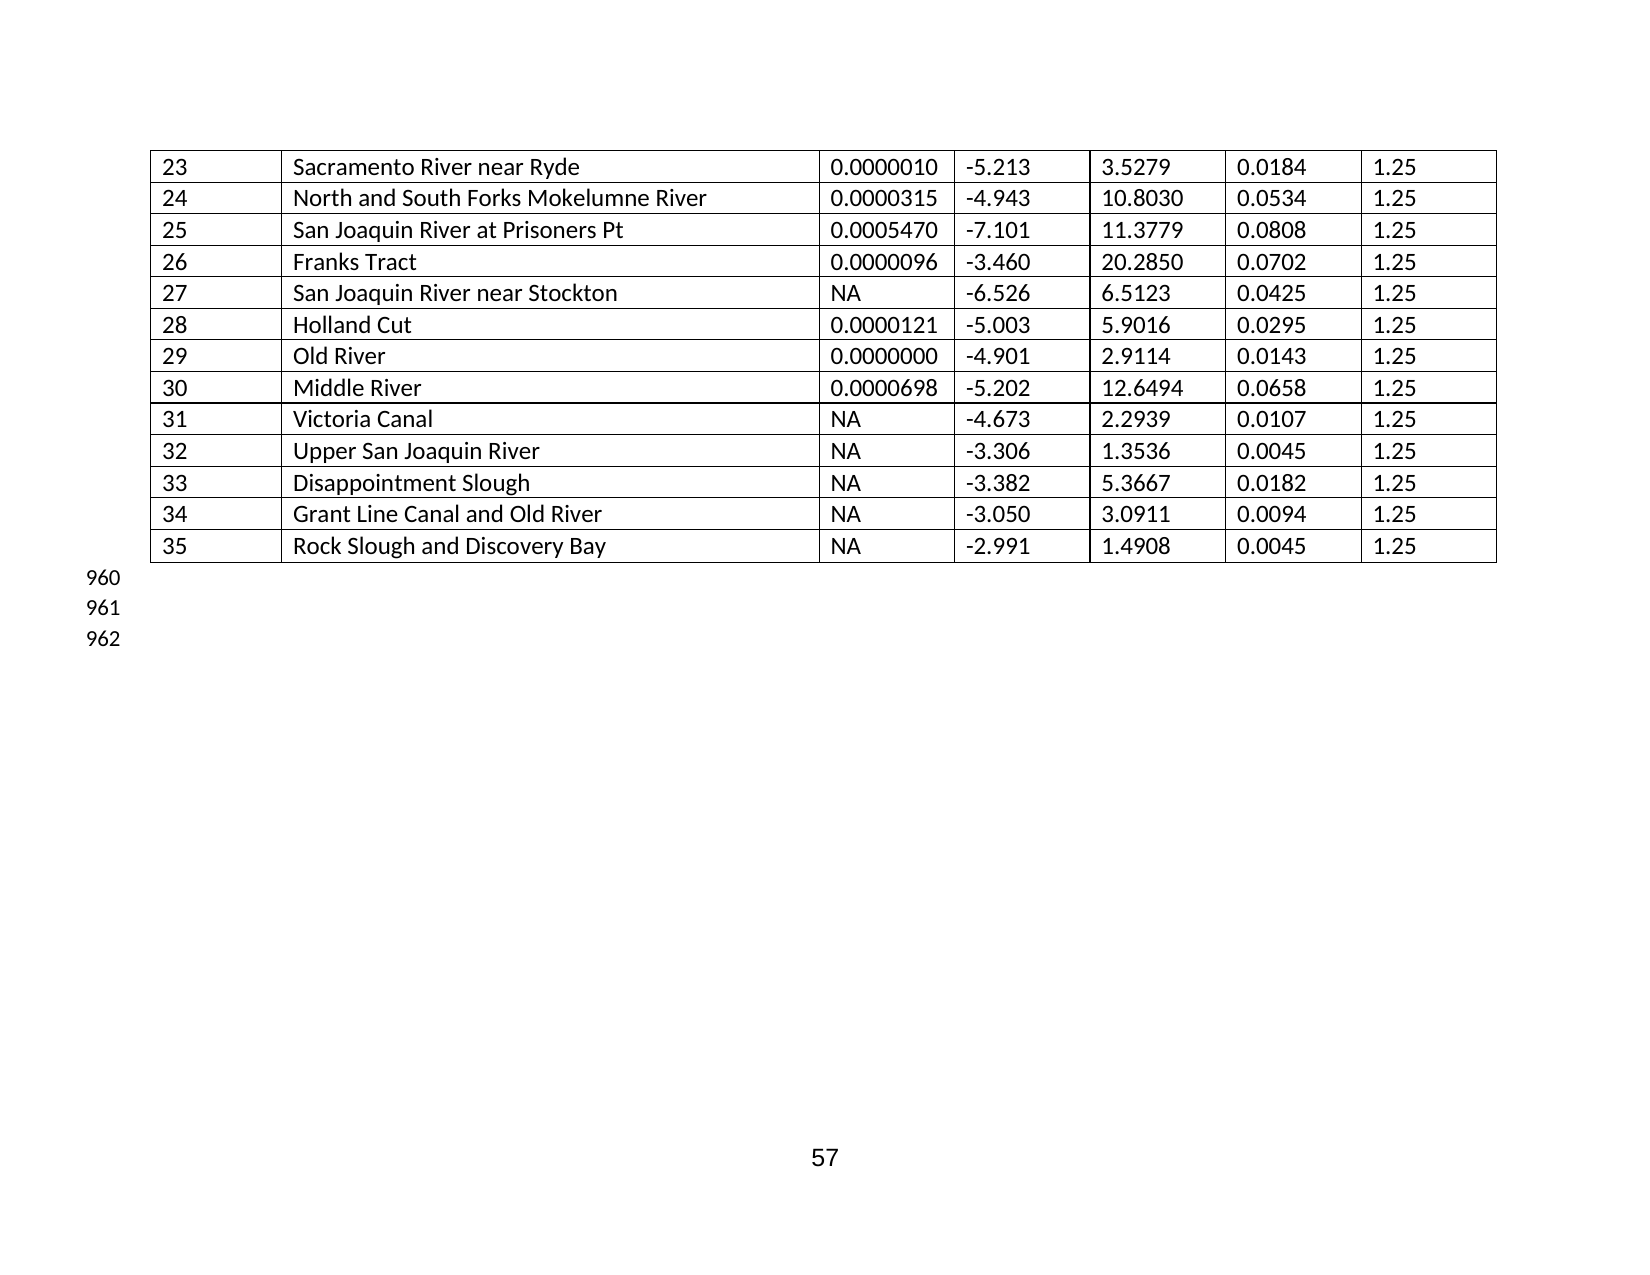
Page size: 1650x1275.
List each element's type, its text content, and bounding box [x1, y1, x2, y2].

table_cell 1.25 [1362, 404, 1496, 434]
table_cell -4.901 [955, 340, 1089, 371]
table_cell 0.0045 [1226, 530, 1361, 562]
table_cell 1.25 [1362, 530, 1496, 562]
table_cell 30 [151, 372, 281, 402]
table_cell Holland Cut [282, 309, 819, 339]
table_cell NA [820, 404, 954, 434]
table_cell 0.0000000 [820, 340, 954, 371]
table_cell 32 [151, 435, 281, 466]
table_cell 0.0000010 [820, 151, 954, 182]
table_cell 1.25 [1362, 246, 1496, 276]
table_cell -5.213 [955, 151, 1089, 182]
table_cell NA [820, 277, 954, 308]
table_cell 0.0295 [1226, 309, 1361, 339]
table_cell 1.25 [1362, 435, 1496, 466]
table_cell 0.0425 [1226, 277, 1361, 308]
table_cell 0.0143 [1226, 340, 1361, 371]
table_cell 0.0658 [1226, 372, 1361, 402]
table_cell 0.0000096 [820, 246, 954, 276]
table_cell -3.382 [955, 467, 1089, 497]
table_cell 3.5279 [1091, 151, 1225, 182]
table_cell 0.0005470 [820, 214, 954, 245]
table_cell San Joaquin River at Prisoners Pt [282, 214, 819, 245]
table_cell -6.526 [955, 277, 1089, 308]
table_cell Victoria Canal [282, 404, 819, 434]
table_cell Middle River [282, 372, 819, 402]
table_cell 10.8030 [1091, 183, 1225, 213]
table_cell 1.25 [1362, 467, 1496, 497]
table_cell -3.306 [955, 435, 1089, 466]
table_cell 0.0000121 [820, 309, 954, 339]
table_cell 5.9016 [1091, 309, 1225, 339]
table_cell 1.25 [1362, 372, 1496, 402]
table_cell 1.25 [1362, 151, 1496, 182]
table_cell 2.9114 [1091, 340, 1225, 371]
table_cell -5.003 [955, 309, 1089, 339]
table_cell 1.25 [1362, 340, 1496, 371]
table_cell 0.0000315 [820, 183, 954, 213]
table_cell 11.3779 [1091, 214, 1225, 245]
table_cell 0.0094 [1226, 498, 1361, 529]
table_cell San Joaquin River near Stockton [282, 277, 819, 308]
table_cell 0.0107 [1226, 404, 1361, 434]
table_cell 28 [151, 309, 281, 339]
table_cell -2.991 [955, 530, 1089, 562]
table_cell 0.0534 [1226, 183, 1361, 213]
table_cell NA [820, 530, 954, 562]
table_cell -4.943 [955, 183, 1089, 213]
table_cell 1.25 [1362, 183, 1496, 213]
table_cell NA [820, 498, 954, 529]
table_cell 3.0911 [1091, 498, 1225, 529]
table_cell 0.0702 [1226, 246, 1361, 276]
table_cell -3.050 [955, 498, 1089, 529]
table_cell 25 [151, 214, 281, 245]
table_cell 29 [151, 340, 281, 371]
table_cell Upper San Joaquin River [282, 435, 819, 466]
table_cell -3.460 [955, 246, 1089, 276]
table_cell 1.4908 [1091, 530, 1225, 562]
table_cell NA [820, 435, 954, 466]
table_cell 2.2939 [1091, 404, 1225, 434]
table_cell 12.6494 [1091, 372, 1225, 402]
table_cell 0.0184 [1226, 151, 1361, 182]
table_cell Rock Slough and Discovery Bay [282, 530, 819, 562]
table_cell 31 [151, 404, 281, 434]
table_cell -7.101 [955, 214, 1089, 245]
table_cell 20.2850 [1091, 246, 1225, 276]
table_cell -5.202 [955, 372, 1089, 402]
table_cell 0.0000698 [820, 372, 954, 402]
table_cell NA [820, 467, 954, 497]
table_cell 24 [151, 183, 281, 213]
table_cell 33 [151, 467, 281, 497]
table_cell Sacramento River near Ryde [282, 151, 819, 182]
table_cell 0.0182 [1226, 467, 1361, 497]
table_cell 1.25 [1362, 498, 1496, 529]
table_cell Disappointment Slough [282, 467, 819, 497]
table_cell 5.3667 [1091, 467, 1225, 497]
table_cell 35 [151, 530, 281, 562]
table_cell Grant Line Canal and Old River [282, 498, 819, 529]
table_cell 1.25 [1362, 277, 1496, 308]
table_cell 0.0808 [1226, 214, 1361, 245]
table_cell 34 [151, 498, 281, 529]
table_cell 0.0045 [1226, 435, 1361, 466]
table_cell Franks Tract [282, 246, 819, 276]
table_cell 6.5123 [1091, 277, 1225, 308]
table_cell 27 [151, 277, 281, 308]
table_cell North and South Forks Mokelumne River [282, 183, 819, 213]
table_cell 1.25 [1362, 309, 1496, 339]
table_cell 26 [151, 246, 281, 276]
table_cell 1.3536 [1091, 435, 1225, 466]
table_cell 1.25 [1362, 214, 1496, 245]
table_cell 23 [151, 151, 281, 182]
table_cell -4.673 [955, 404, 1089, 434]
table_cell Old River [282, 340, 819, 371]
